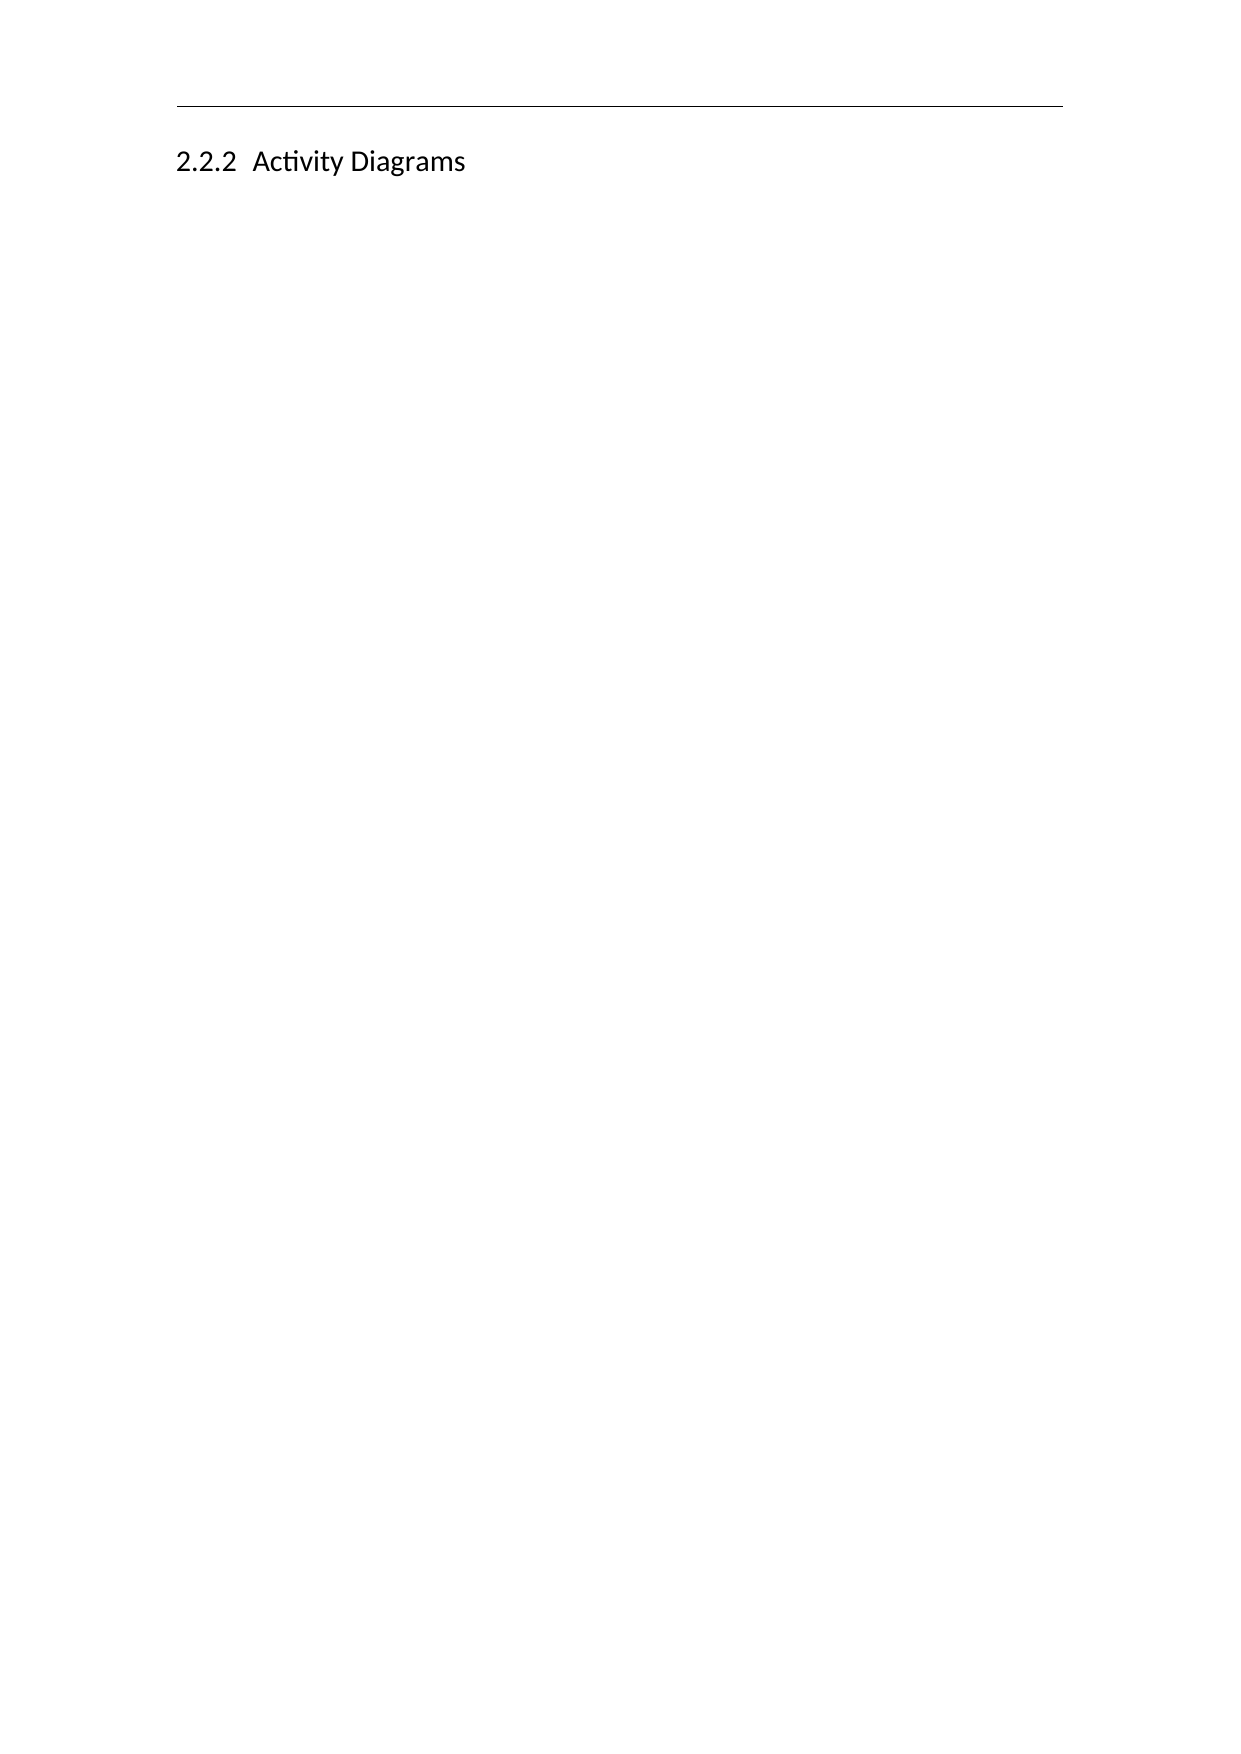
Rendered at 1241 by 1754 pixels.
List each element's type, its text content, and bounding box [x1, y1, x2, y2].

text 2.2.2 Activity Diagrams [176, 142, 1065, 178]
